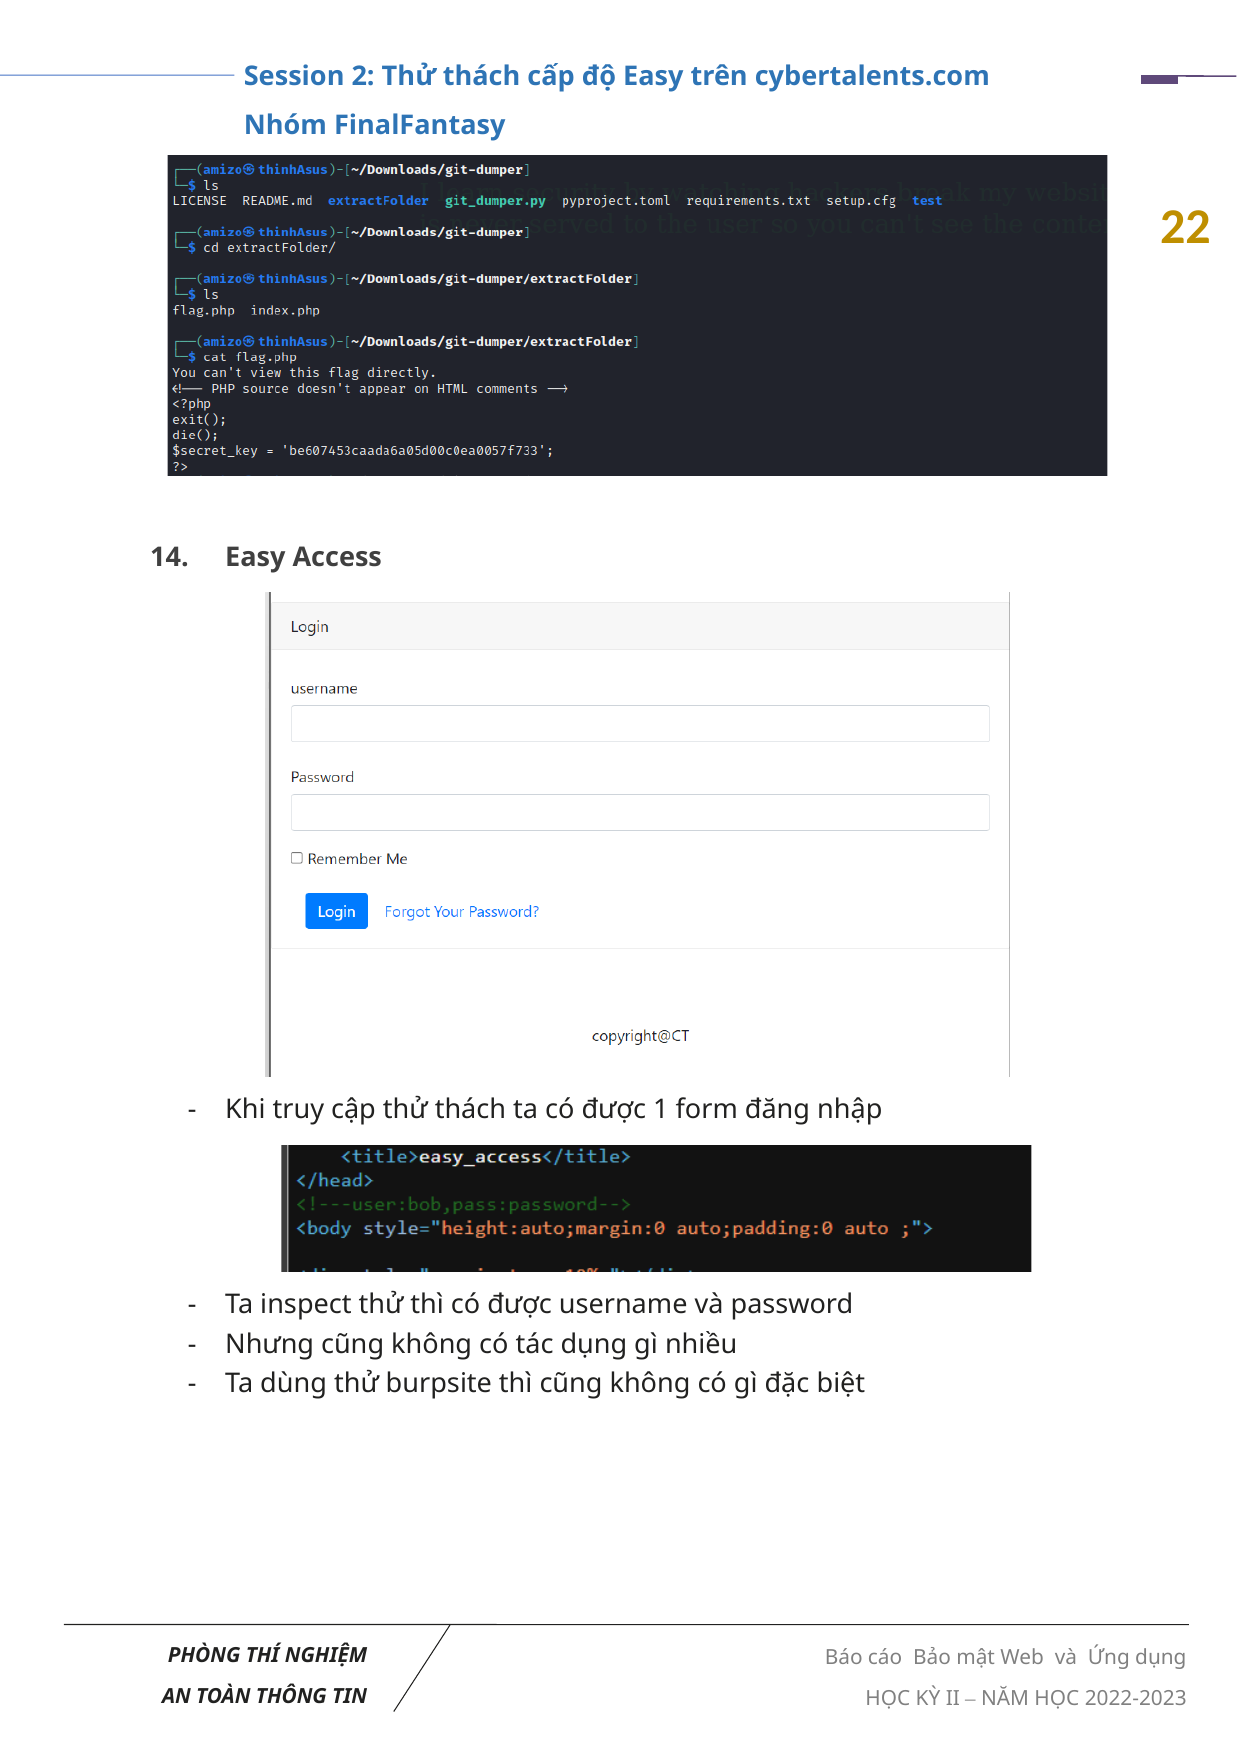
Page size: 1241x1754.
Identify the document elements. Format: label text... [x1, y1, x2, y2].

picture [281, 1145, 1032, 1272]
picture [167, 155, 1108, 476]
list Ta inspect thử thì có được username và password [187, 1284, 1125, 1321]
list Nhưng cũng không có tác dụng gì nhiều [187, 1324, 1125, 1361]
list Khi truy cập thử thách ta có được 1 form đăng nhập [187, 1089, 1125, 1126]
list Ta dùng thử burpsite thì cũng không có gì đặc biệt [187, 1364, 1125, 1401]
subtitle Easy Access [150, 538, 1125, 574]
picture [265, 592, 1010, 1077]
